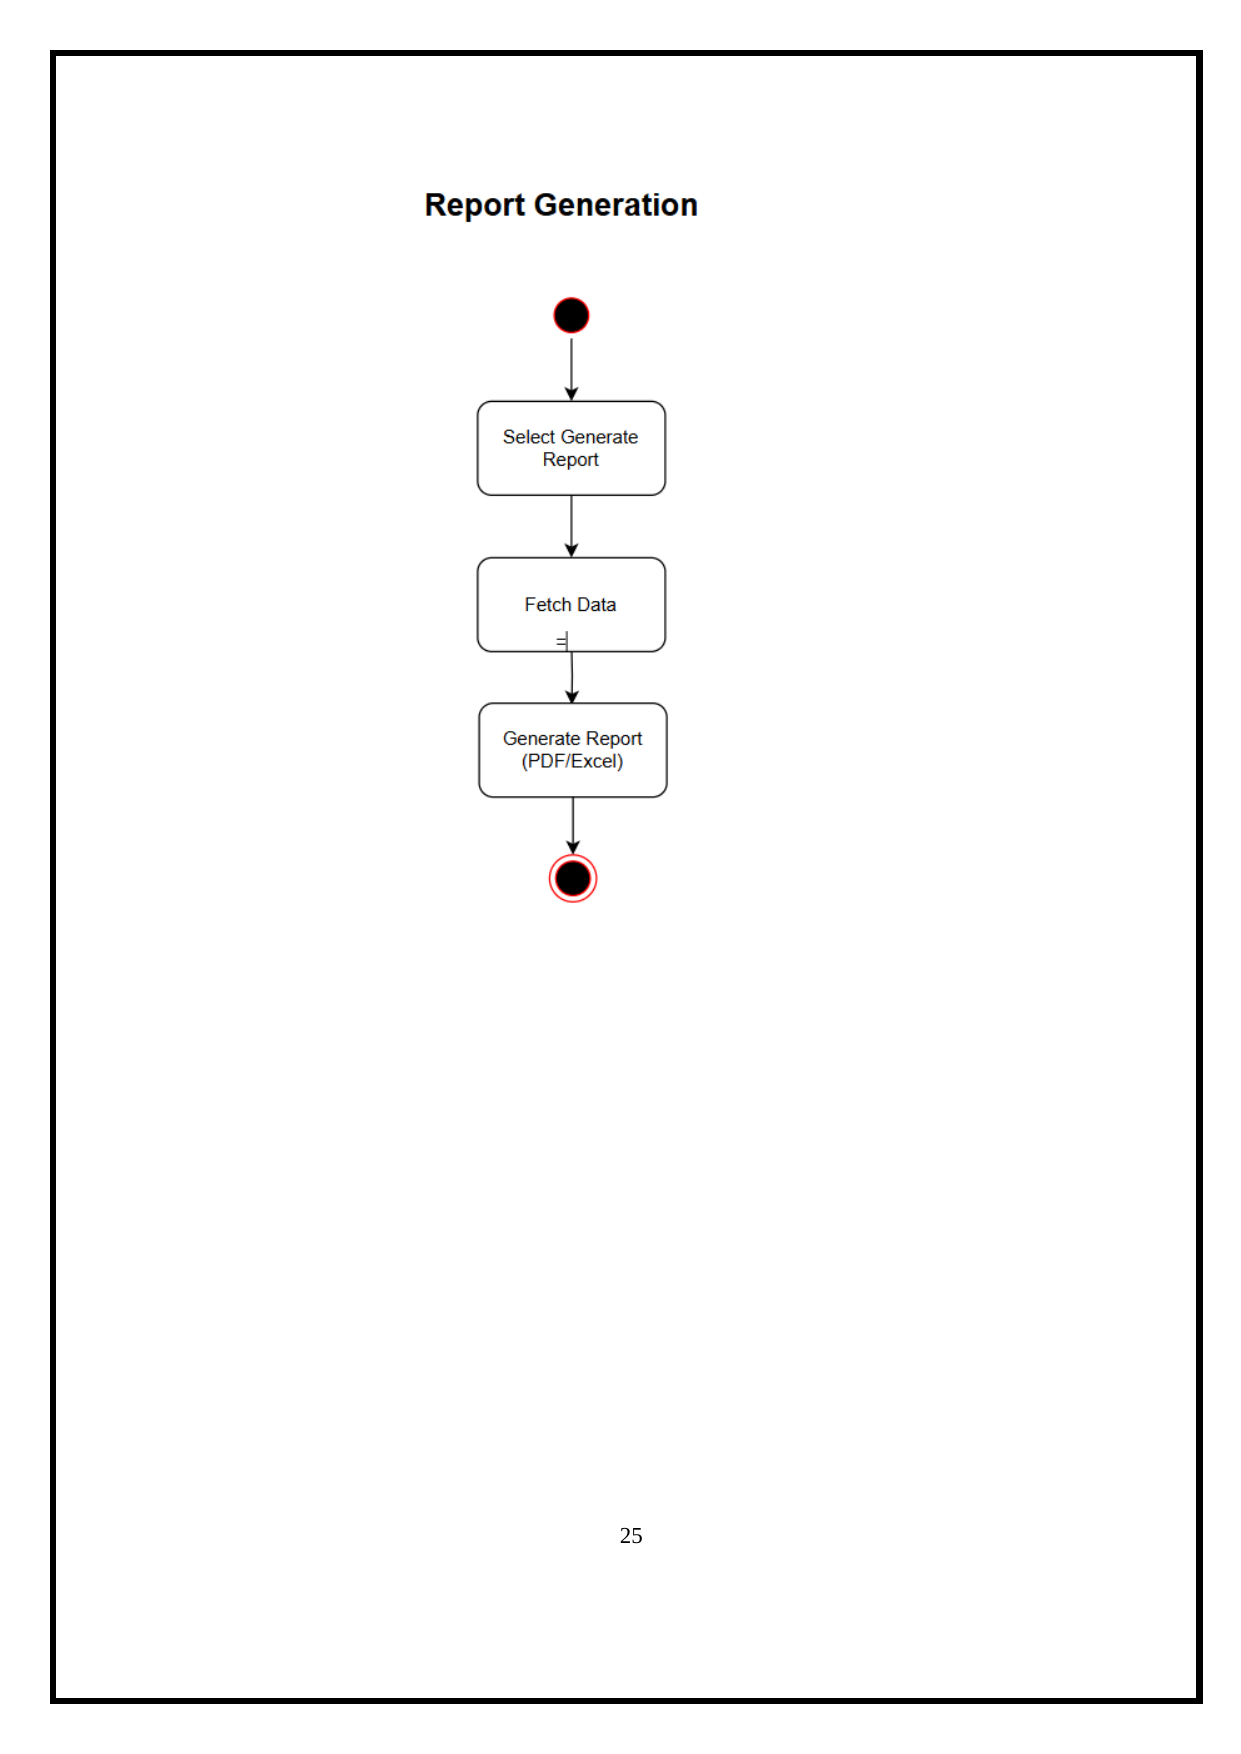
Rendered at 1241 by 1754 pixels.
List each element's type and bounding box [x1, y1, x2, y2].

picture [59, 147, 1062, 1143]
